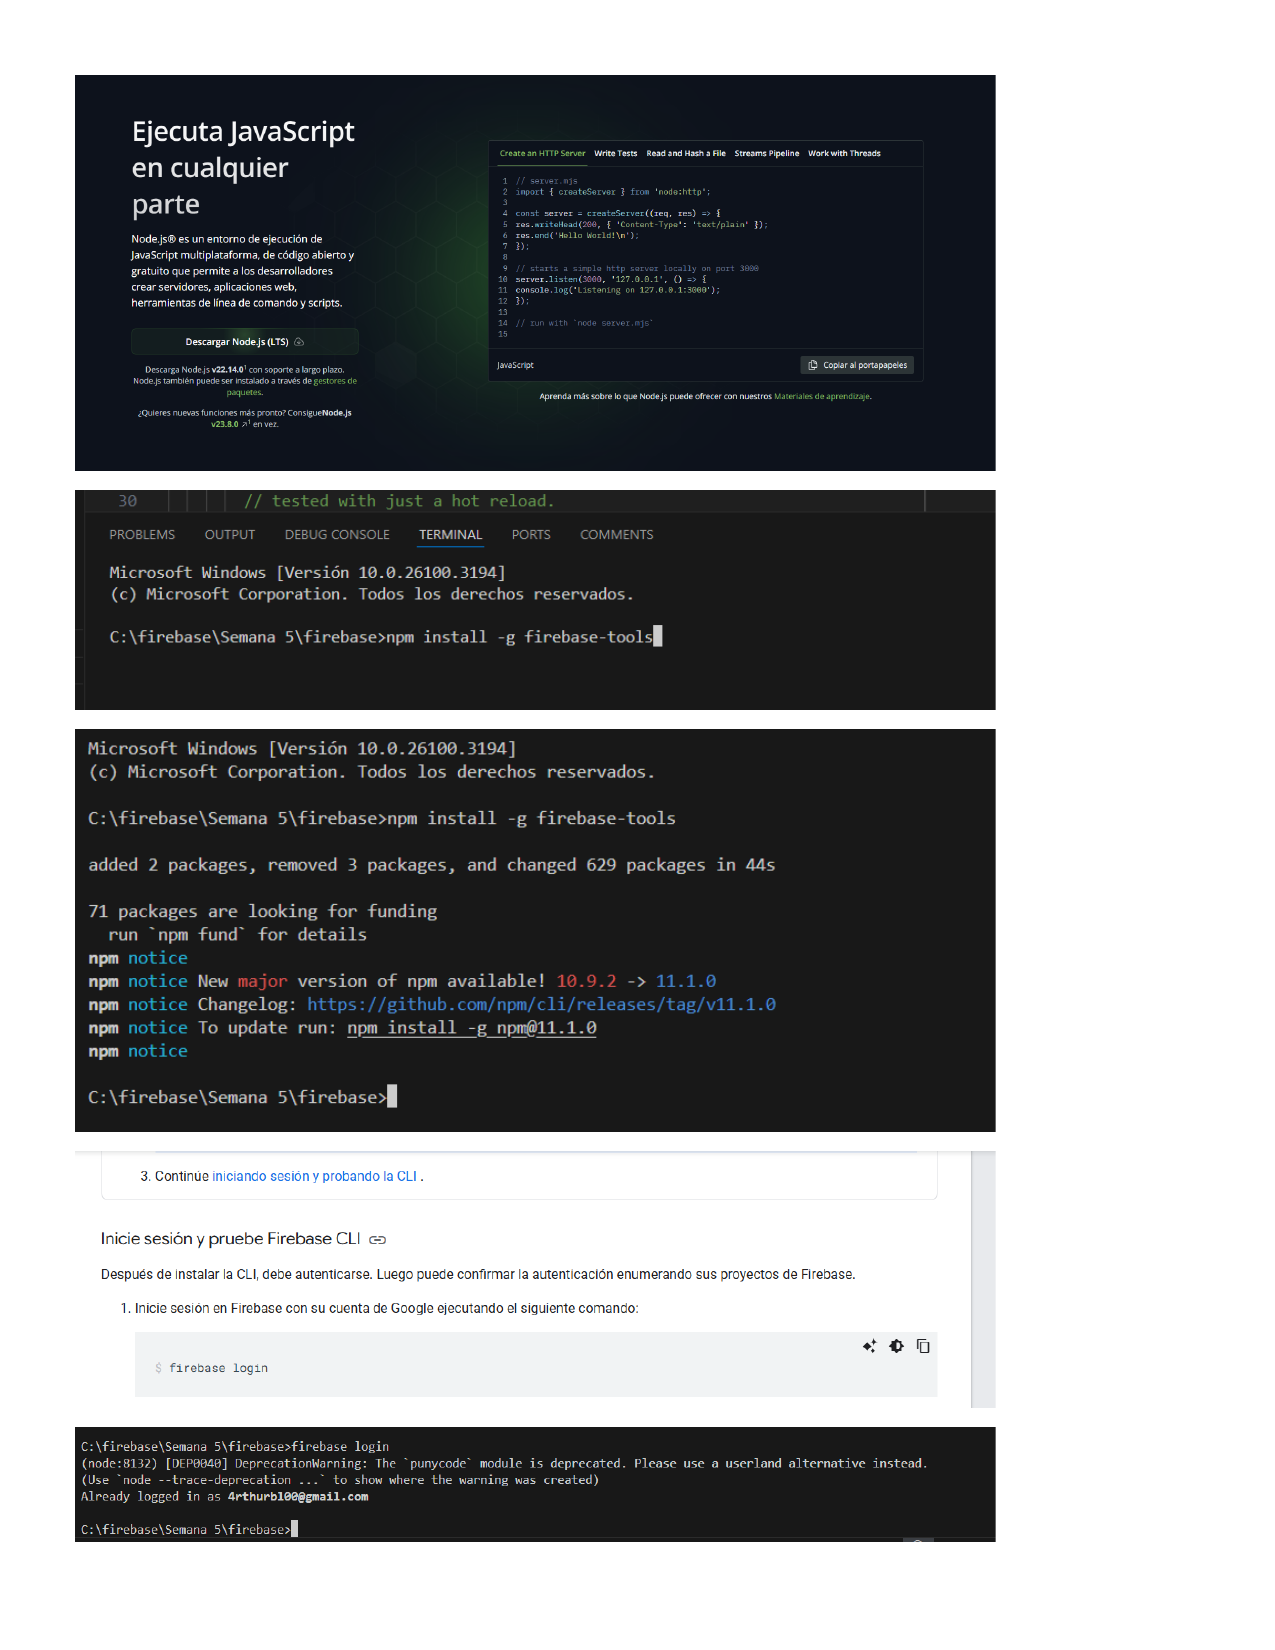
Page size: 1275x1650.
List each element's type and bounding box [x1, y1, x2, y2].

picture [75, 490, 996, 710]
picture [75, 1151, 996, 1408]
picture [75, 729, 996, 1132]
picture [75, 1427, 996, 1542]
picture [75, 75, 996, 471]
